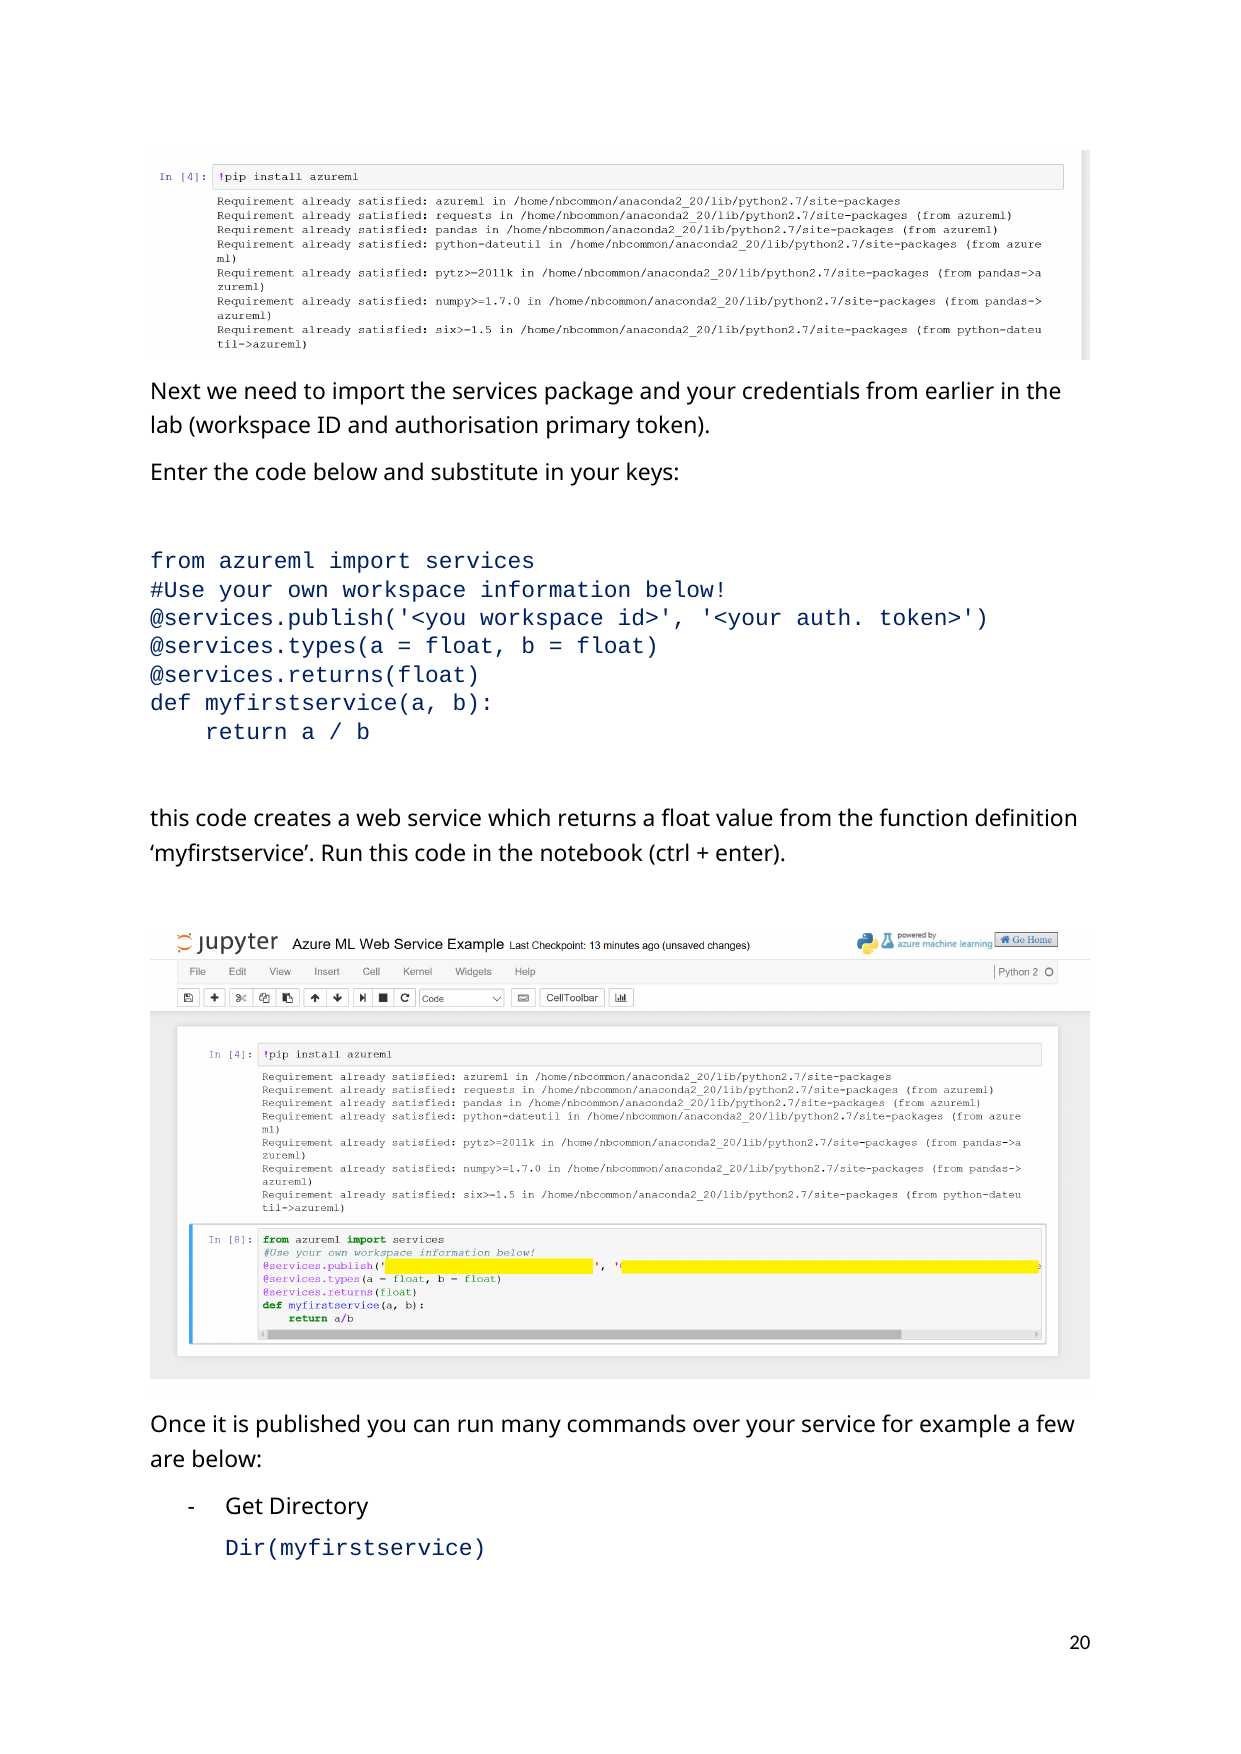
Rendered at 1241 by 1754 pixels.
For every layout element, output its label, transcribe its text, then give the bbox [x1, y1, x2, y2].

text from azureml import services #Use your own workspace information below! @services.publish('<you workspace id>', '<your auth. token>') @services.types(a = float, b = float) @services.returns(float) def myfirstservice(a, b): return a / b [150, 549, 1090, 746]
text this code creates a web service which returns a float value from the function definition ‘myfirstservice’. Run this code in the notebook (ctrl + enter). [150, 802, 1090, 868]
list Get Directory [187, 1489, 1090, 1521]
picture [150, 930, 1091, 1394]
text Dir(myfirstservice) [150, 1536, 1090, 1562]
text Next we need to import the services package and your credentials from earlier in the lab (workspace ID and authorisation primary token). [150, 374, 1090, 440]
text Once it is published you can run many commands over your service for example a few are below: [150, 1408, 1090, 1474]
text Enter the code below and substitute in your keys: [150, 456, 1090, 487]
picture [150, 150, 1091, 360]
